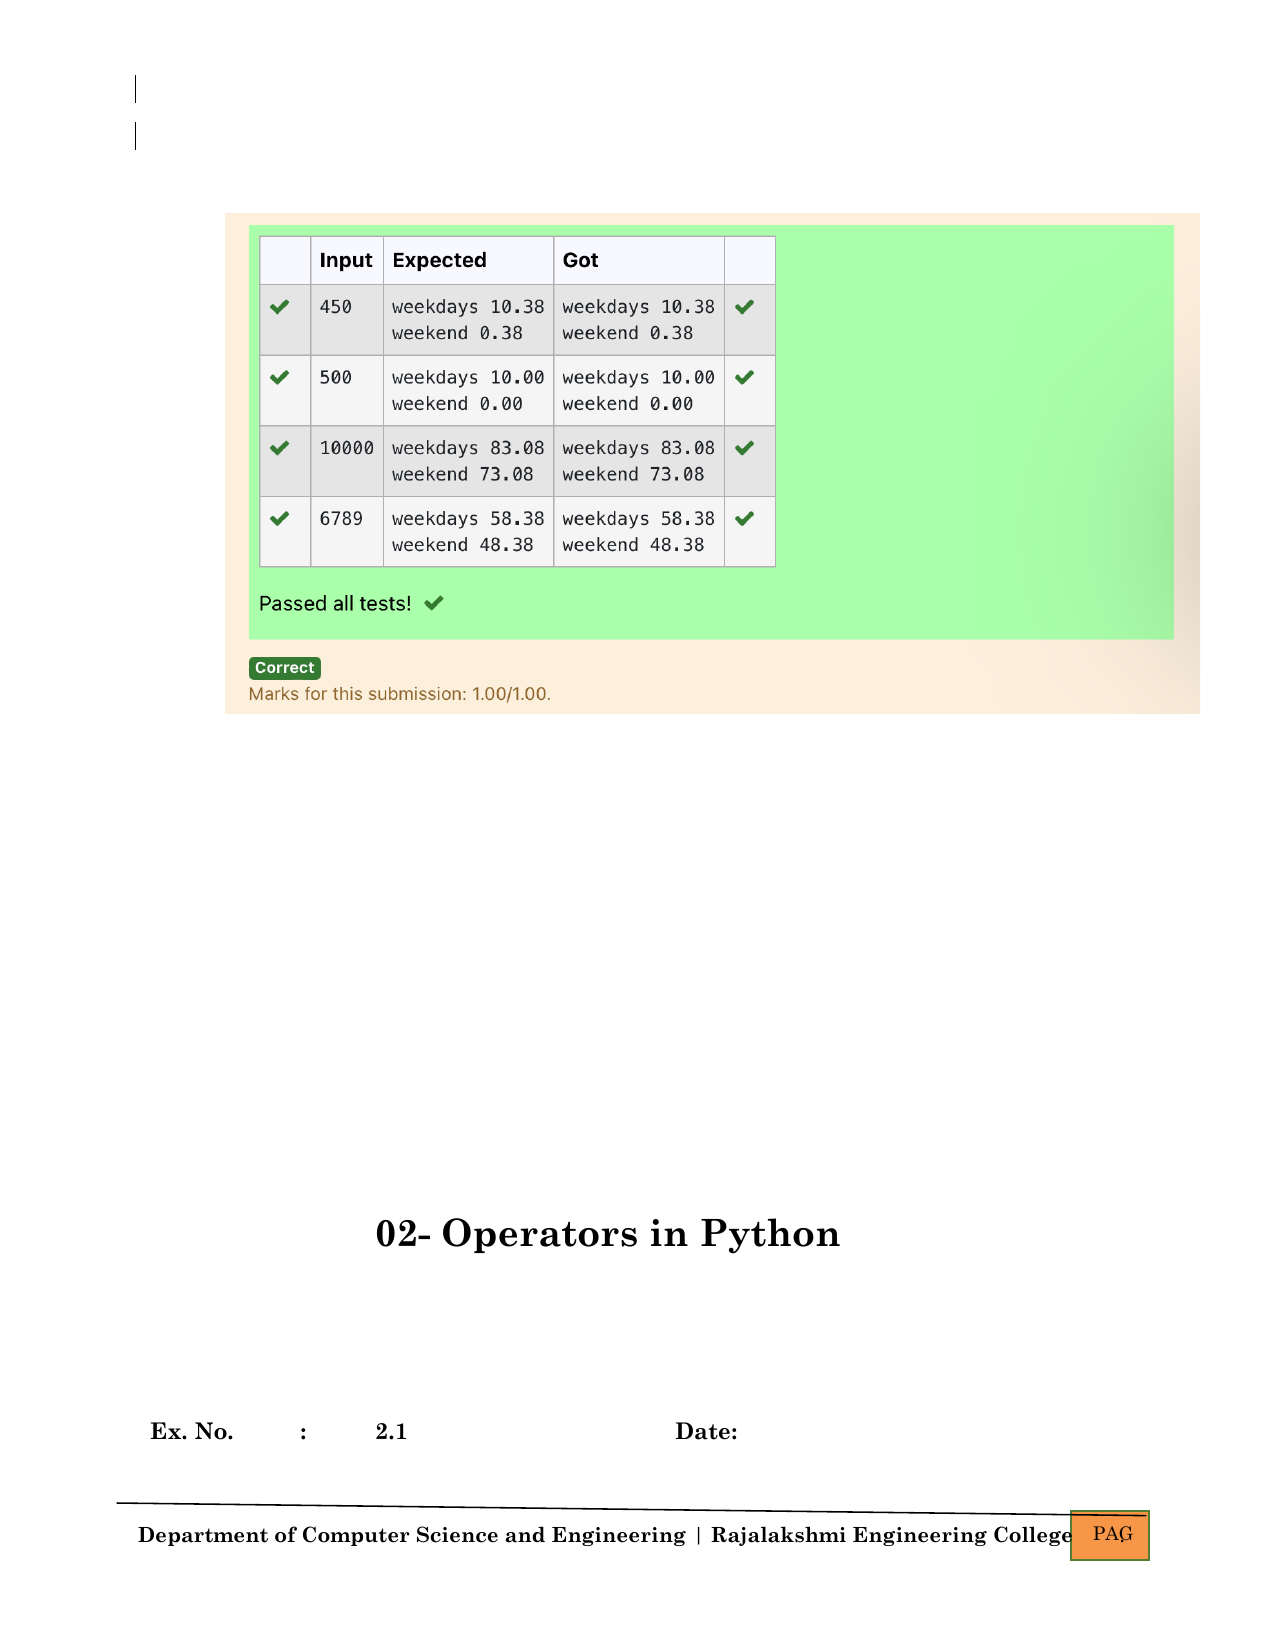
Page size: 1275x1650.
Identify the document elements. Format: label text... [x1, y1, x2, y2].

picture [225, 213, 1200, 714]
text Ex. No. : 2.1 Date: [150, 1417, 1125, 1444]
subtitle 02- Operators in Python [300, 1209, 1125, 1254]
